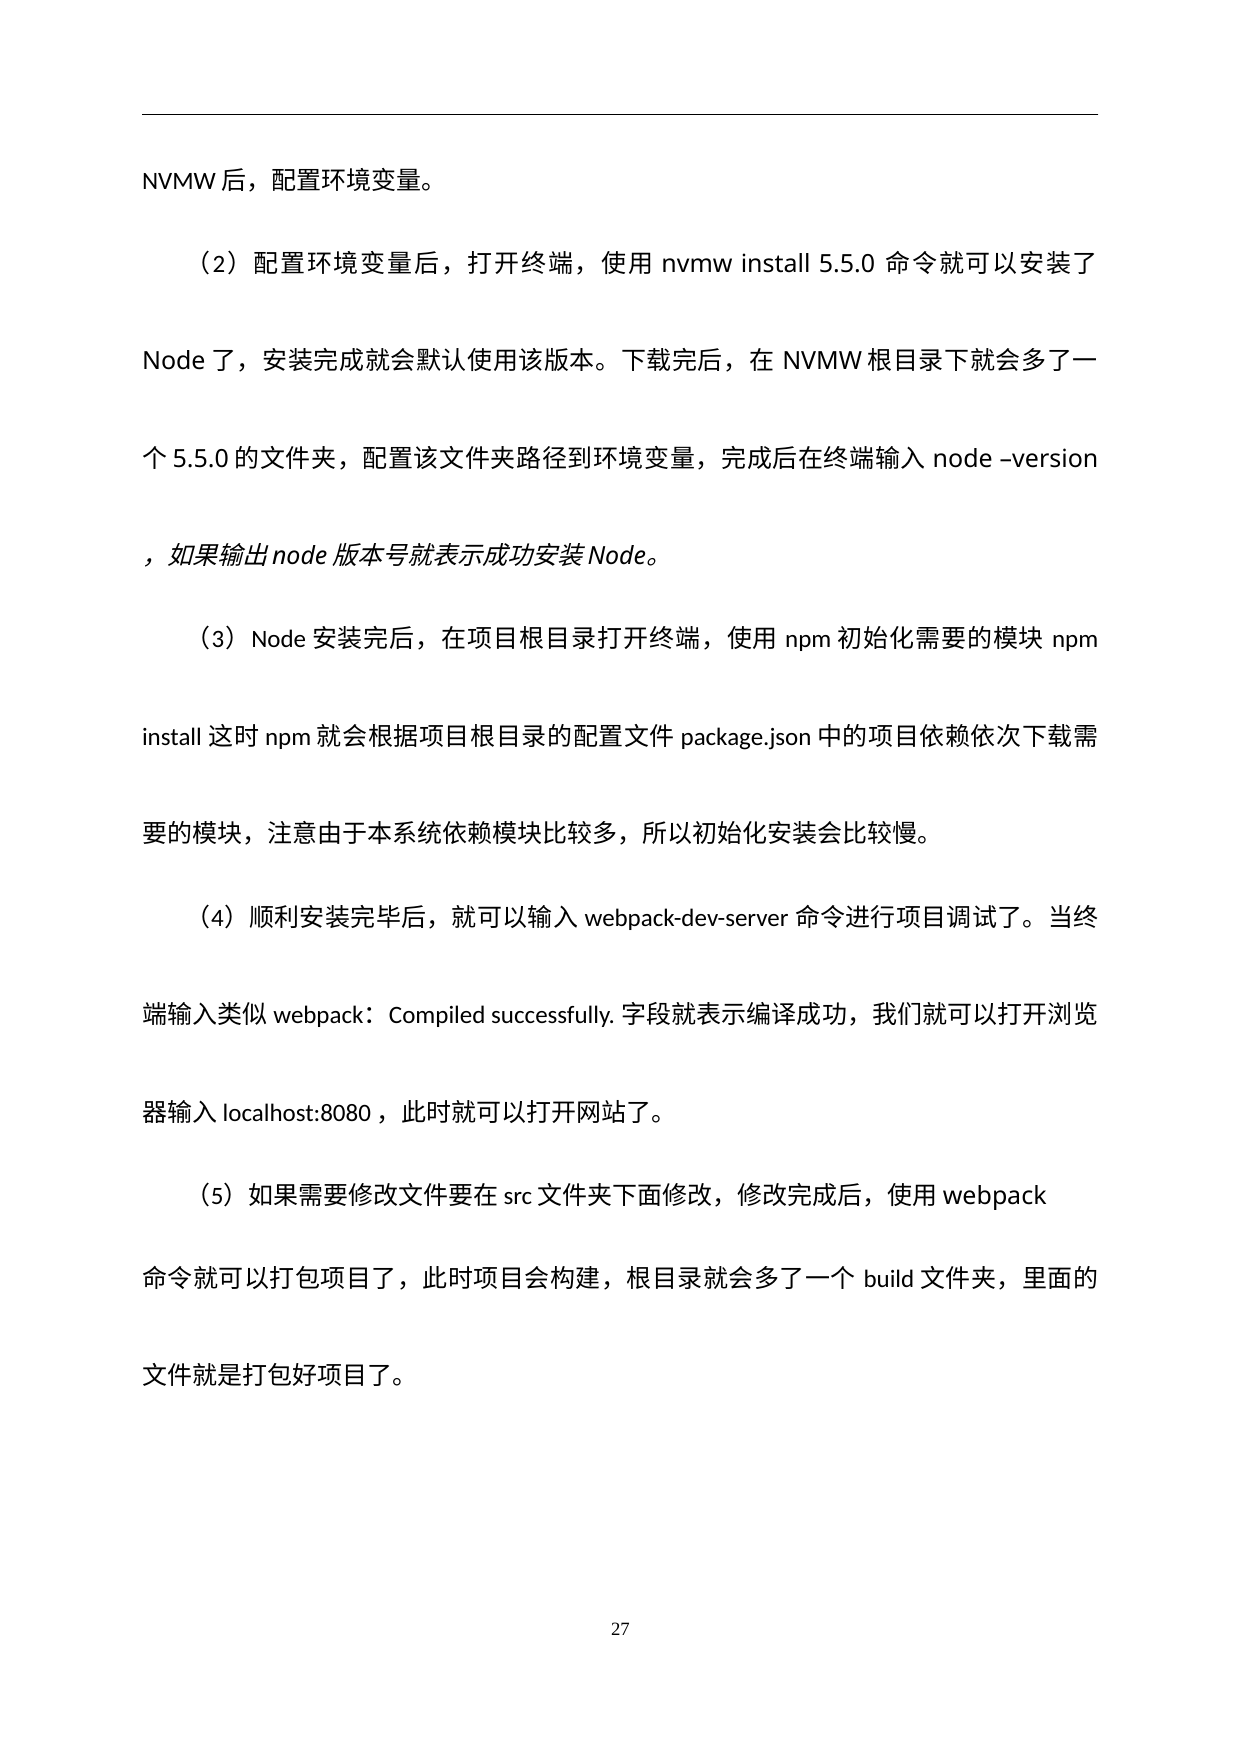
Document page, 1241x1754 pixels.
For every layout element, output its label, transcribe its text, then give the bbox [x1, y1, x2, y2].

text （5）如果需要修改文件要在src文件夹下面修改，修改完成后，使用 webpack [142, 1161, 1098, 1226]
text （4）顺利安装完毕后，就可以输入 webpack-dev-server 命令进行项目调试了。当终端输入类似 webpack：Compiled successfully. 字段就表示编译成功，我们就可以打开浏览器输入 localhost:8080 ，此时就可以打开网站了。 [142, 883, 1098, 1143]
text （3）Node安装完后，在项目根目录打开终端，使用npm初始化需要的模块 npm install 这时npm就会根据项目根目录的配置文件package.json中的项目依赖依次下载需要的模块，注意由于本系统依赖模块比较多，所以初始化安装会比较慢。 [142, 604, 1098, 864]
text 命令就可以打包项目了，此时项目会构建，根目录就会多了一个build文件夹，里面的文件就是打包好项目了。 [142, 1244, 1098, 1406]
text （2）配置环境变量后，打开终端，使用nvmw install 5.5.0 命令就可以安装了Node了，安装完成就会默认使用该版本。下载完后，在NVMW根目录下就会多了一个5.5.0的文件夹，配置该文件夹路径到环境变量，完成后在终端输入node –version ，如果输出node版本号就表示成功安装Node。 [142, 229, 1098, 586]
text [142, 146, 1098, 211]
